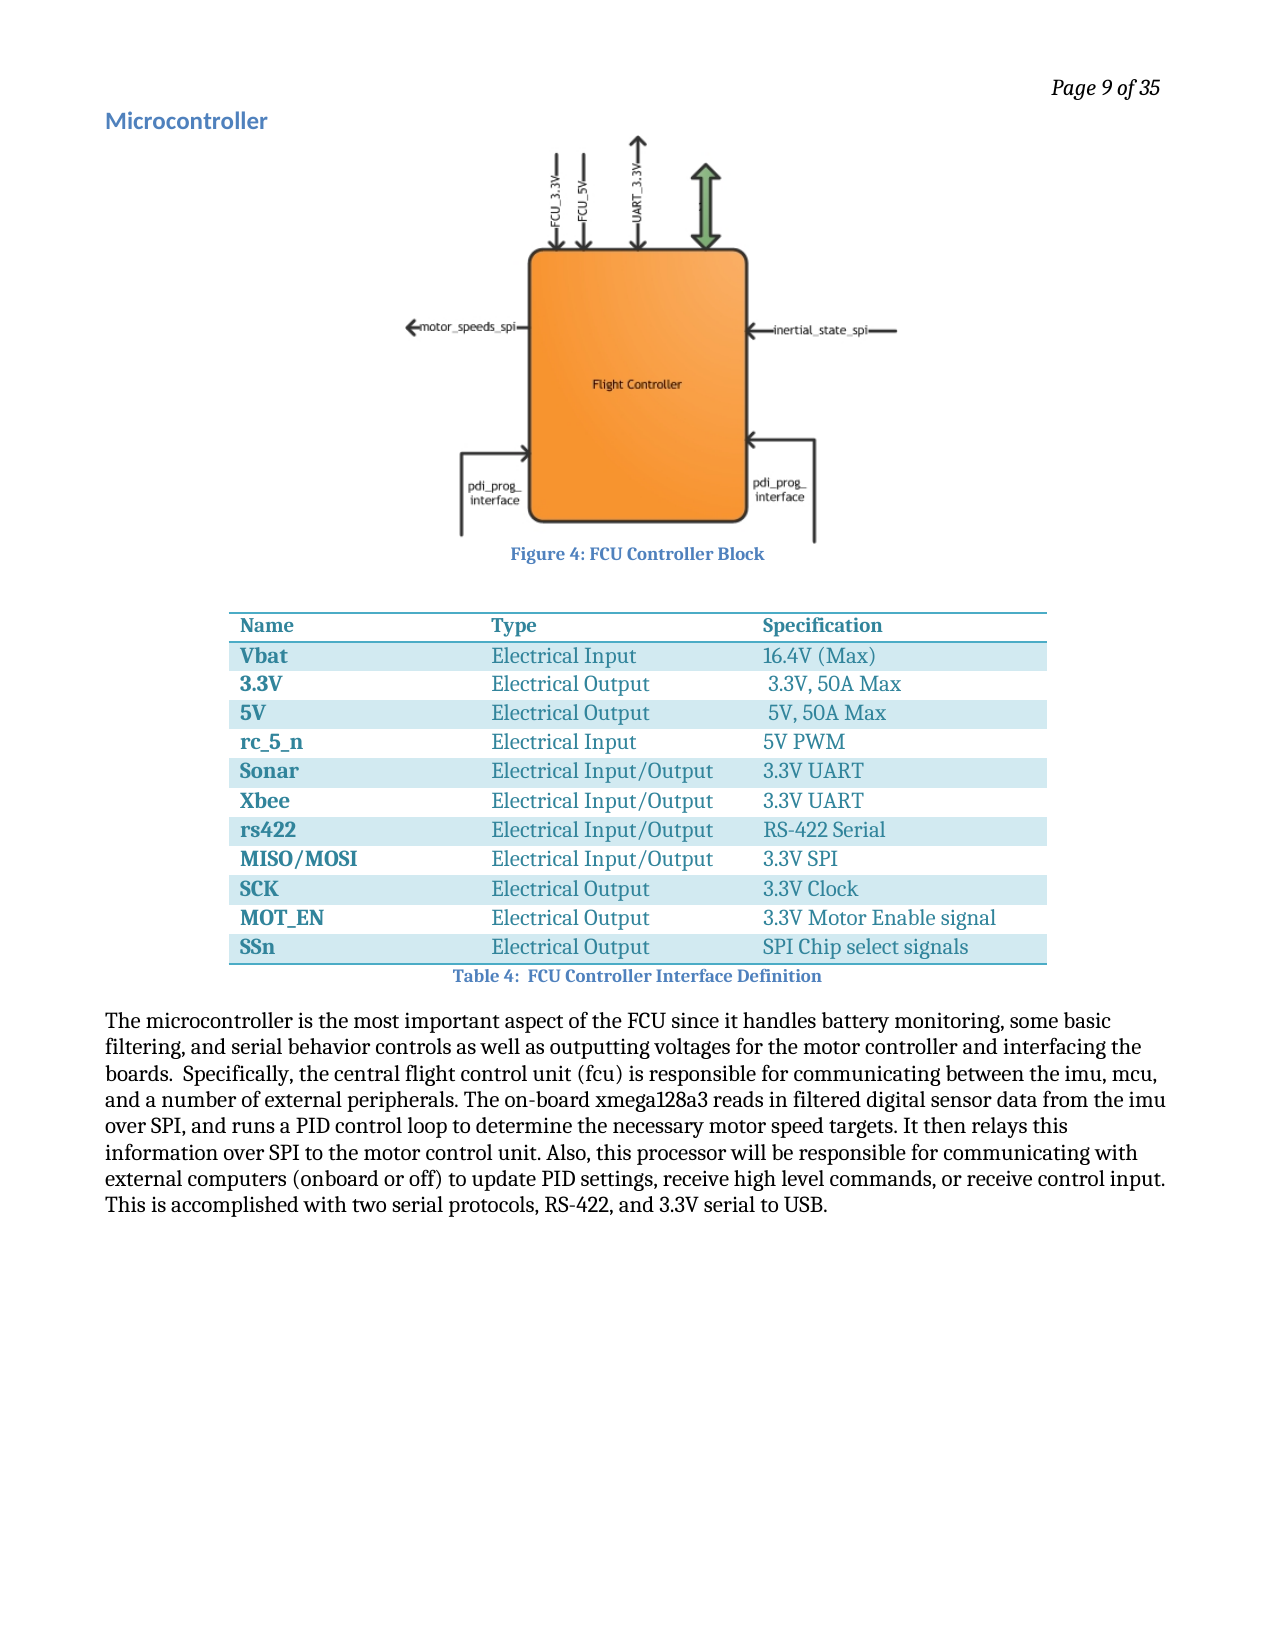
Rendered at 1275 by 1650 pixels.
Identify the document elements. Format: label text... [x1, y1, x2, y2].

table_cell SCK [229, 875, 480, 905]
table_cell Electrical Output [480, 875, 752, 905]
table_cell Electrical Output [480, 671, 752, 700]
table_cell Vbat [229, 643, 480, 671]
table_cell Electrical Input/Output [480, 846, 752, 875]
table_header Name [229, 614, 480, 641]
table_cell MISO/MOSI [229, 846, 480, 875]
table_cell rs422 [229, 817, 480, 846]
table_cell rc_5_n [229, 729, 480, 758]
table_cell 3.3V UART [752, 758, 1047, 788]
table_cell Electrical Output [480, 934, 752, 963]
table_cell SSn [229, 934, 480, 963]
table_cell 3.3V UART [752, 788, 1047, 817]
table_cell Electrical Input/Output [480, 758, 752, 788]
table_cell Electrical Input/Output [480, 788, 752, 817]
table_cell 3.3V, 50A Max [752, 671, 1047, 700]
table_cell 5V, 50A Max [752, 700, 1047, 729]
picture [405, 135, 898, 544]
table_cell 16.4V (Max) [752, 643, 1047, 671]
table_cell Electrical Output [480, 905, 752, 934]
table_cell Sonar [229, 758, 480, 788]
table_cell Xbee [229, 788, 480, 817]
table_cell 3.3V Motor Enable signal [752, 905, 1047, 934]
subtitle Microcontroller [105, 105, 1170, 136]
table_cell 3.3V [229, 671, 480, 700]
table_header Type [480, 614, 752, 641]
table_cell 3.3V Clock [752, 875, 1047, 905]
table_cell Electrical Input [480, 643, 752, 671]
table_cell Electrical Input [480, 729, 752, 758]
table_cell RS-422 Serial [752, 817, 1047, 846]
table_cell SPI Chip select signals [752, 934, 1047, 963]
table_cell Electrical Output [480, 700, 752, 729]
table_cell MOT_EN [229, 905, 480, 934]
table_cell 5V [229, 700, 480, 729]
text The microcontroller is the most important aspect of the FCU since it handles battery monitoring, some basic filtering, and serial behavior controls as well as outputting voltages for the motor controller and interfacing the boards. Specifically, the central flight control unit (fcu) is responsible for communicating between the imu, mcu, and a number of external peripherals. The on-board xmega128a3 reads in filtered digital sensor data from the imu over SPI, and runs a PID control loop to determine the necessary motor speed targets. It then relays this information over SPI to the motor control unit. Also, this processor will be responsible for communicating with external computers (onboard or off) to update PID settings, receive high level commands, or receive control input. This is accomplished with two serial protocols, RS-422, and 3.3V serial to USB. [105, 1008, 1170, 1218]
table_cell 5V PWM [752, 729, 1047, 758]
table_cell Electrical Input/Output [480, 817, 752, 846]
table_header Specification [752, 614, 1047, 641]
table_cell 3.3V SPI [752, 846, 1047, 875]
